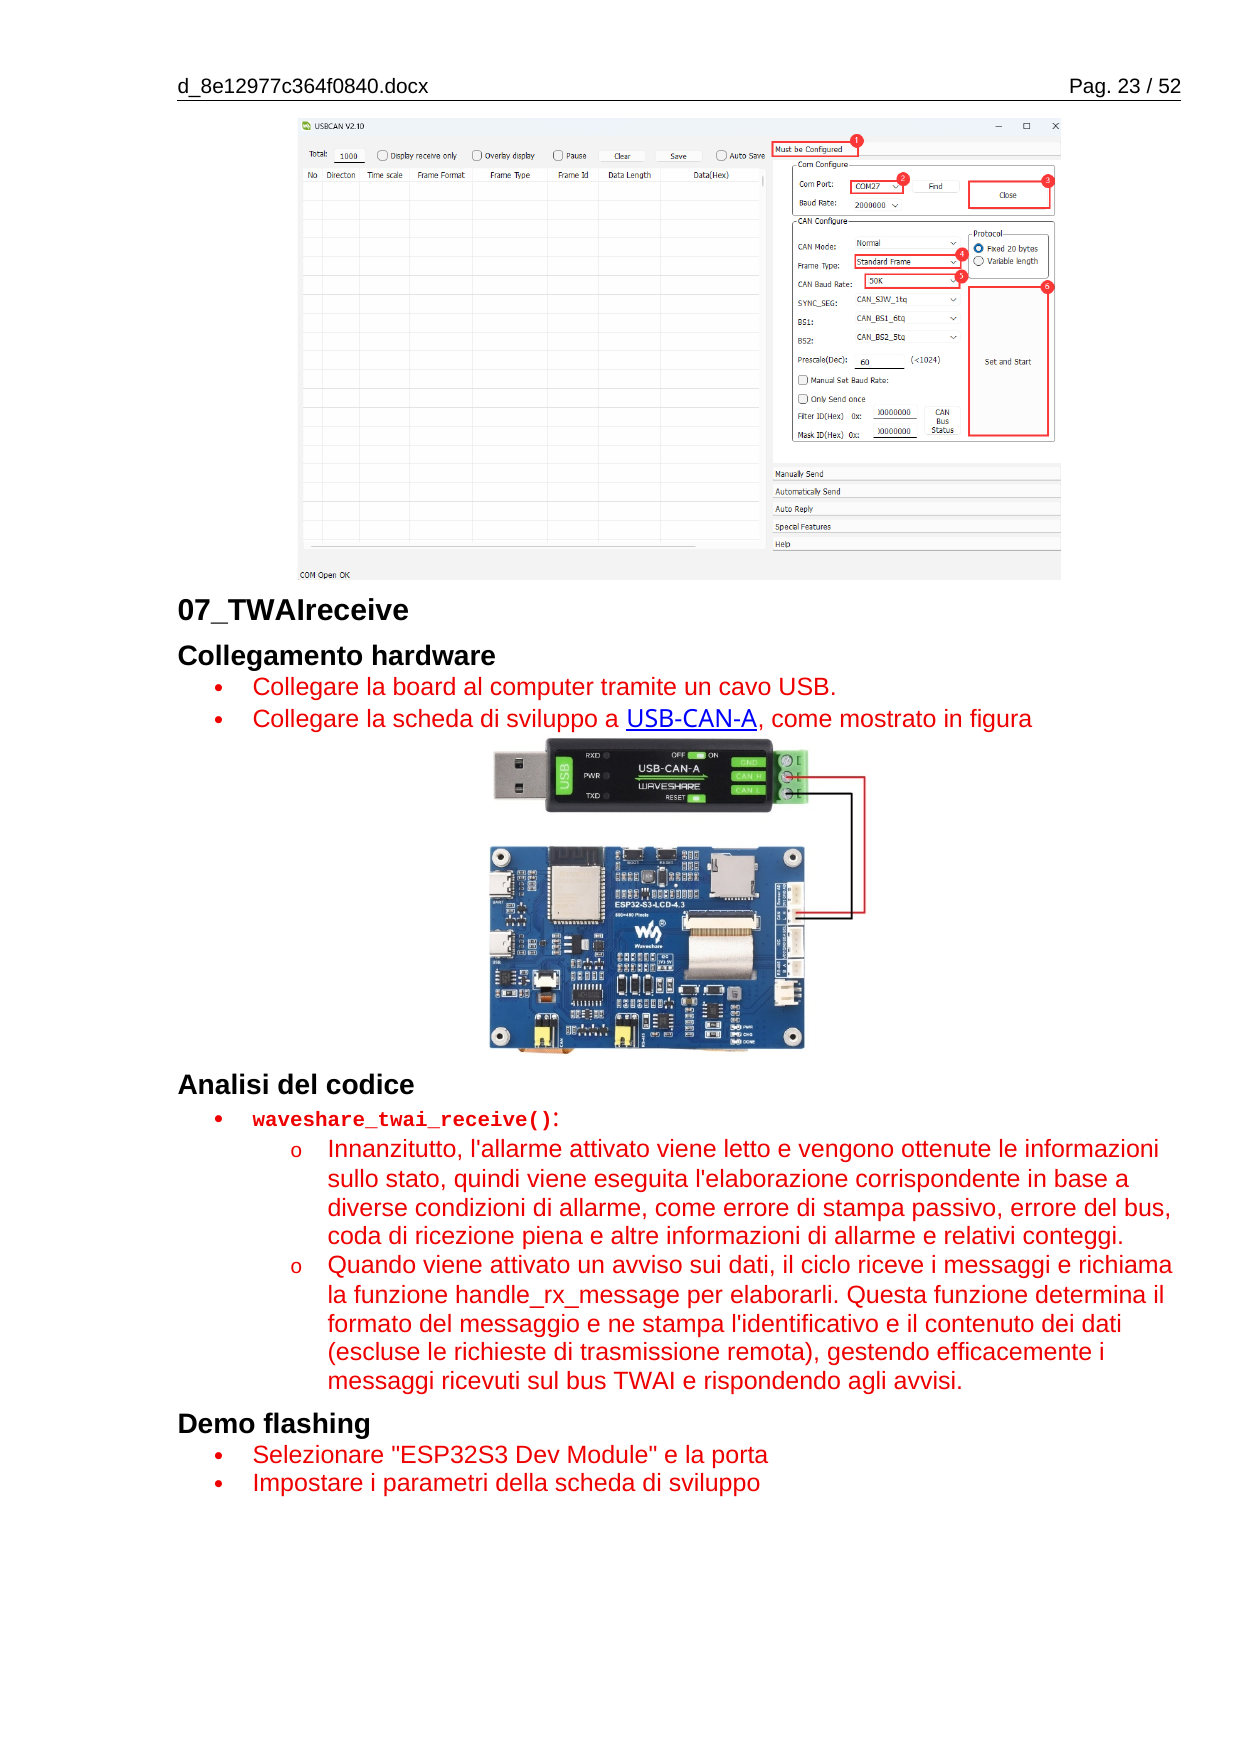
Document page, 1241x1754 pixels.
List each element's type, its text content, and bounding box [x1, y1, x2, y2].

picture [487, 734, 871, 1056]
text Selezionare "ESP32S3 Dev Module" e la porta [215, 1440, 1181, 1468]
list Innanzitutto, l'allarme attivato viene letto e vengono ottenute le informazioni sullo stato, quindi viene eseguita l'elaborazione corrispondente in base a diverse condizioni di allarme, come errore di stampa passivo, errore del bus, coda di ricezione piena e altre informazioni di allarme e relativi conteggi. [290, 1134, 1181, 1250]
subtitle 07_TWAIreceive [177, 592, 1181, 627]
text Collegare la board al computer tramite un cavo USB. [215, 672, 1181, 700]
subtitle Collegamento hardware [177, 639, 1181, 672]
list Quando viene attivato un avviso sui dati, il ciclo riceve i messaggi e richiama la funzione handle_rx_message per elaborarli. Questa funzione determina il formato del messaggio e ne stampa l'identificativo e il contenuto dei dati (escluse le richieste di trasmissione remota), gestendo efficacemente i messaggi ricevuti sul bus TWAI e rispondendo agli avvisi. [290, 1250, 1181, 1395]
picture [297, 118, 1061, 580]
text Collegare la scheda di sviluppo a USB-CAN-A, come mostrato in figura [215, 700, 1181, 734]
subtitle Demo flashing [177, 1407, 1181, 1440]
text waveshare_twai_receive(): [215, 1100, 1181, 1134]
subtitle Analisi del codice [177, 1068, 1181, 1100]
text Impostare i parametri della scheda di sviluppo [215, 1468, 1181, 1497]
